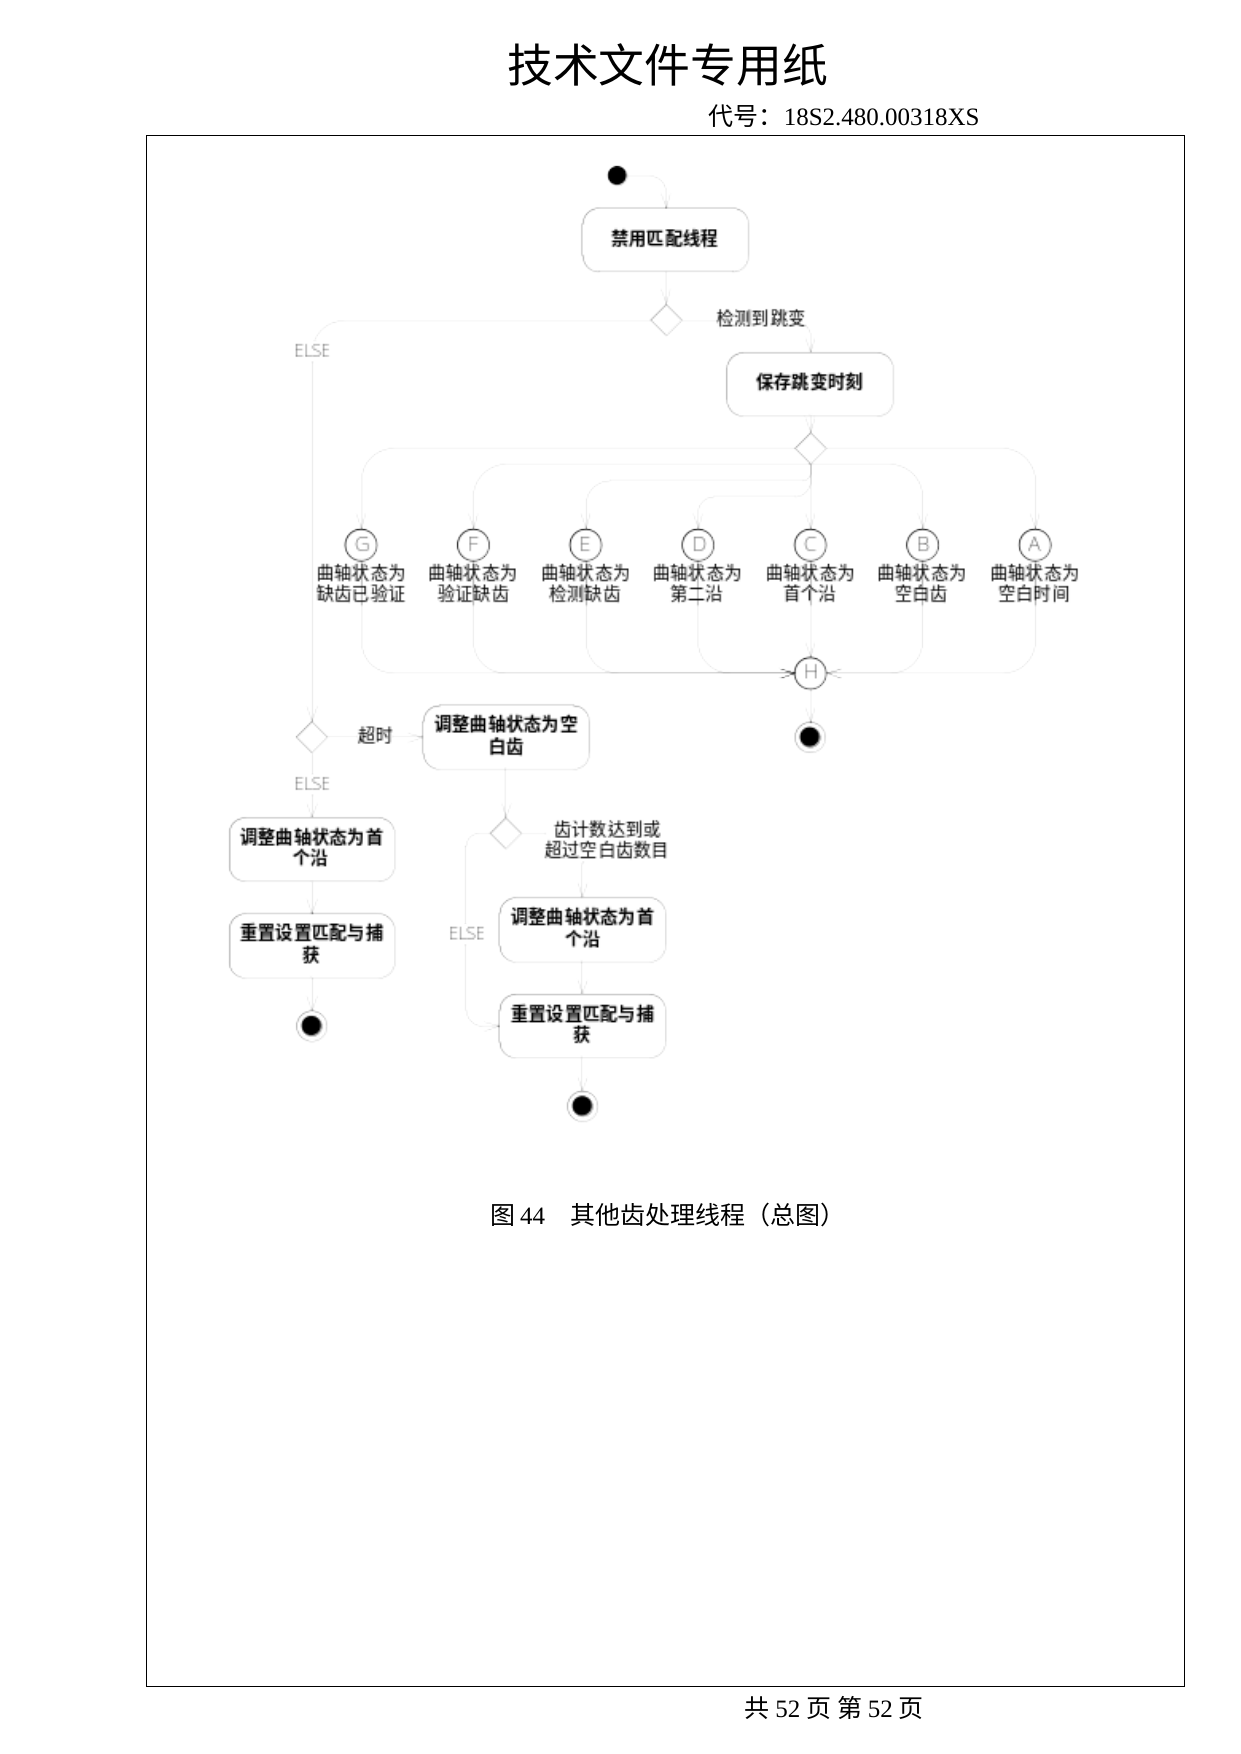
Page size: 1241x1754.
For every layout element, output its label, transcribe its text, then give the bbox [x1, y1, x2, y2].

text 图44 其他齿处理线程（总图） [165, 1181, 1169, 1246]
